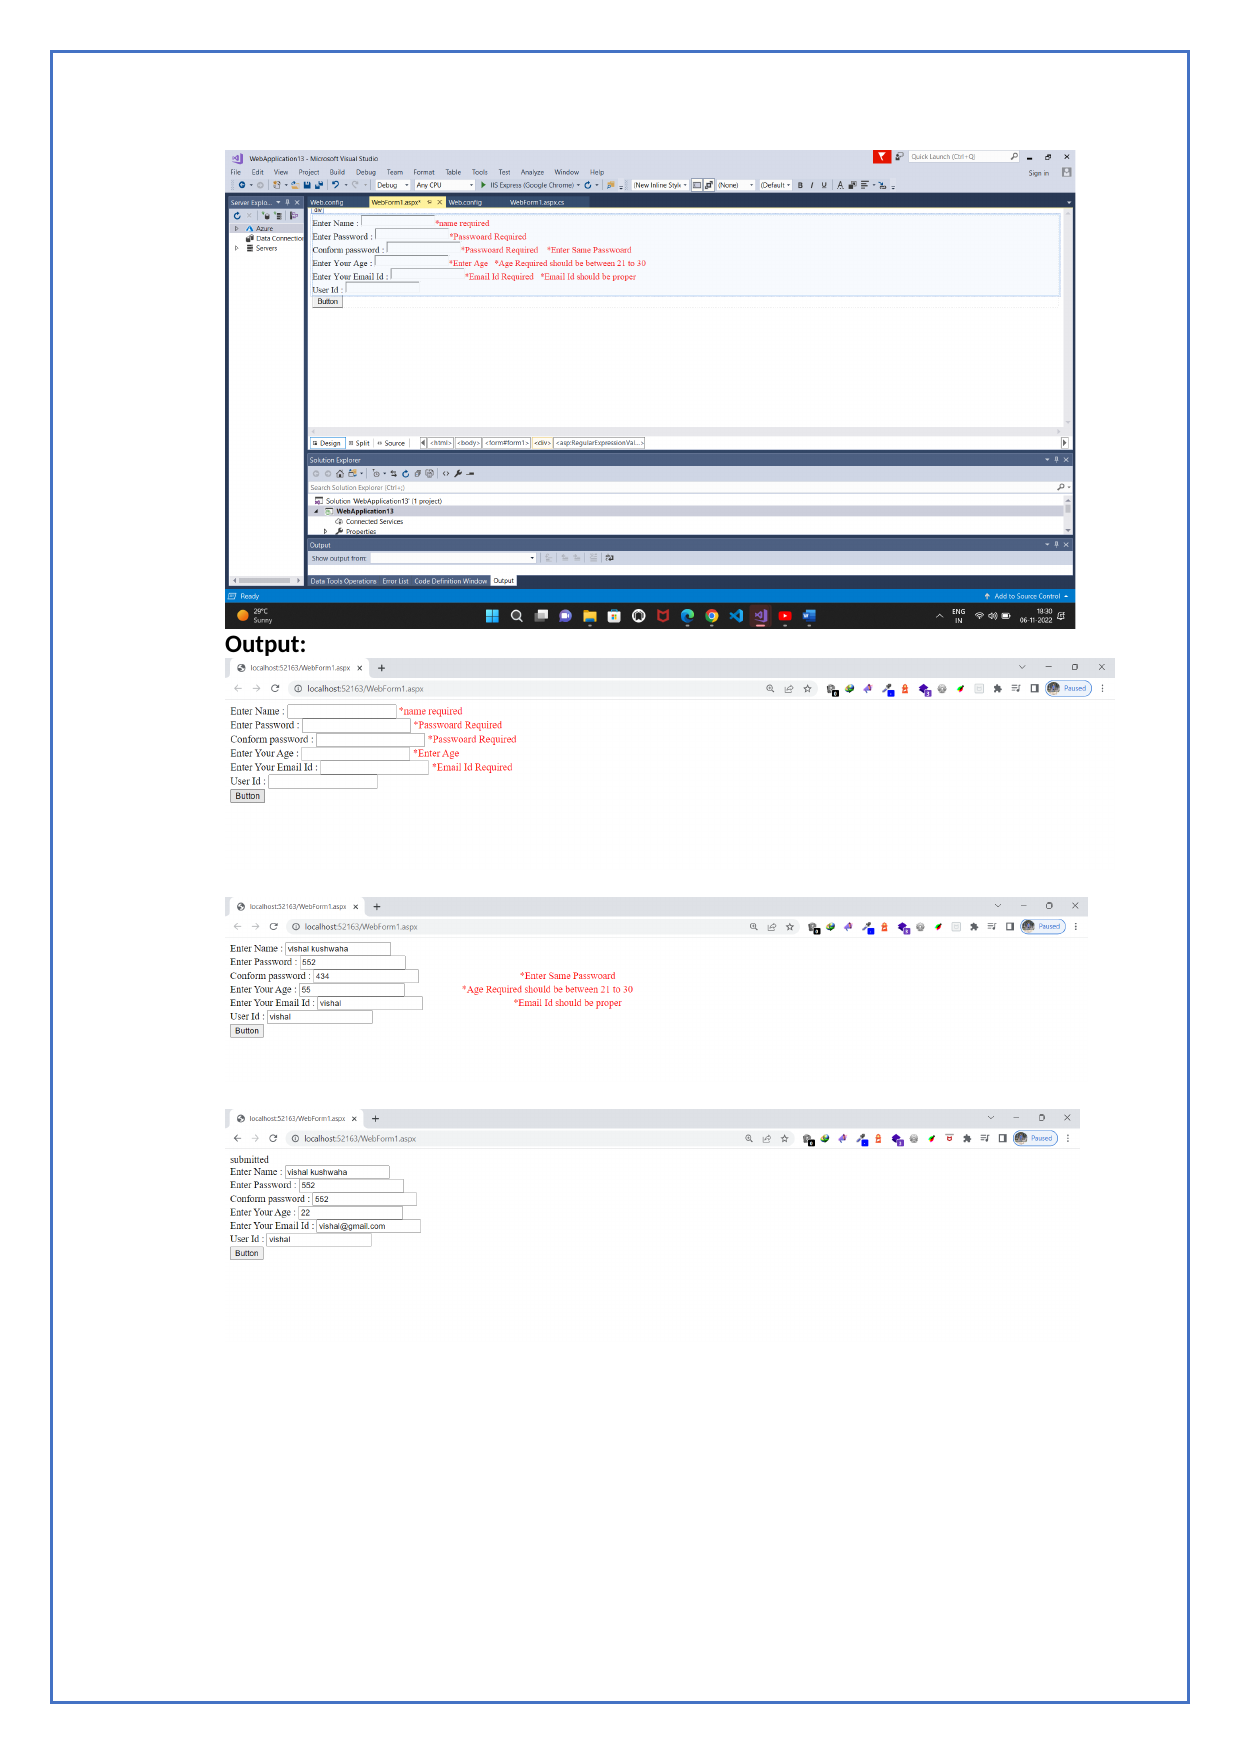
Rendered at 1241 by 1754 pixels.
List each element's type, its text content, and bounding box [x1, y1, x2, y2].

picture [225, 1109, 1080, 1342]
picture [225, 897, 1088, 1082]
picture [225, 658, 1115, 870]
picture [225, 150, 1076, 629]
text Output: [225, 628, 1090, 658]
